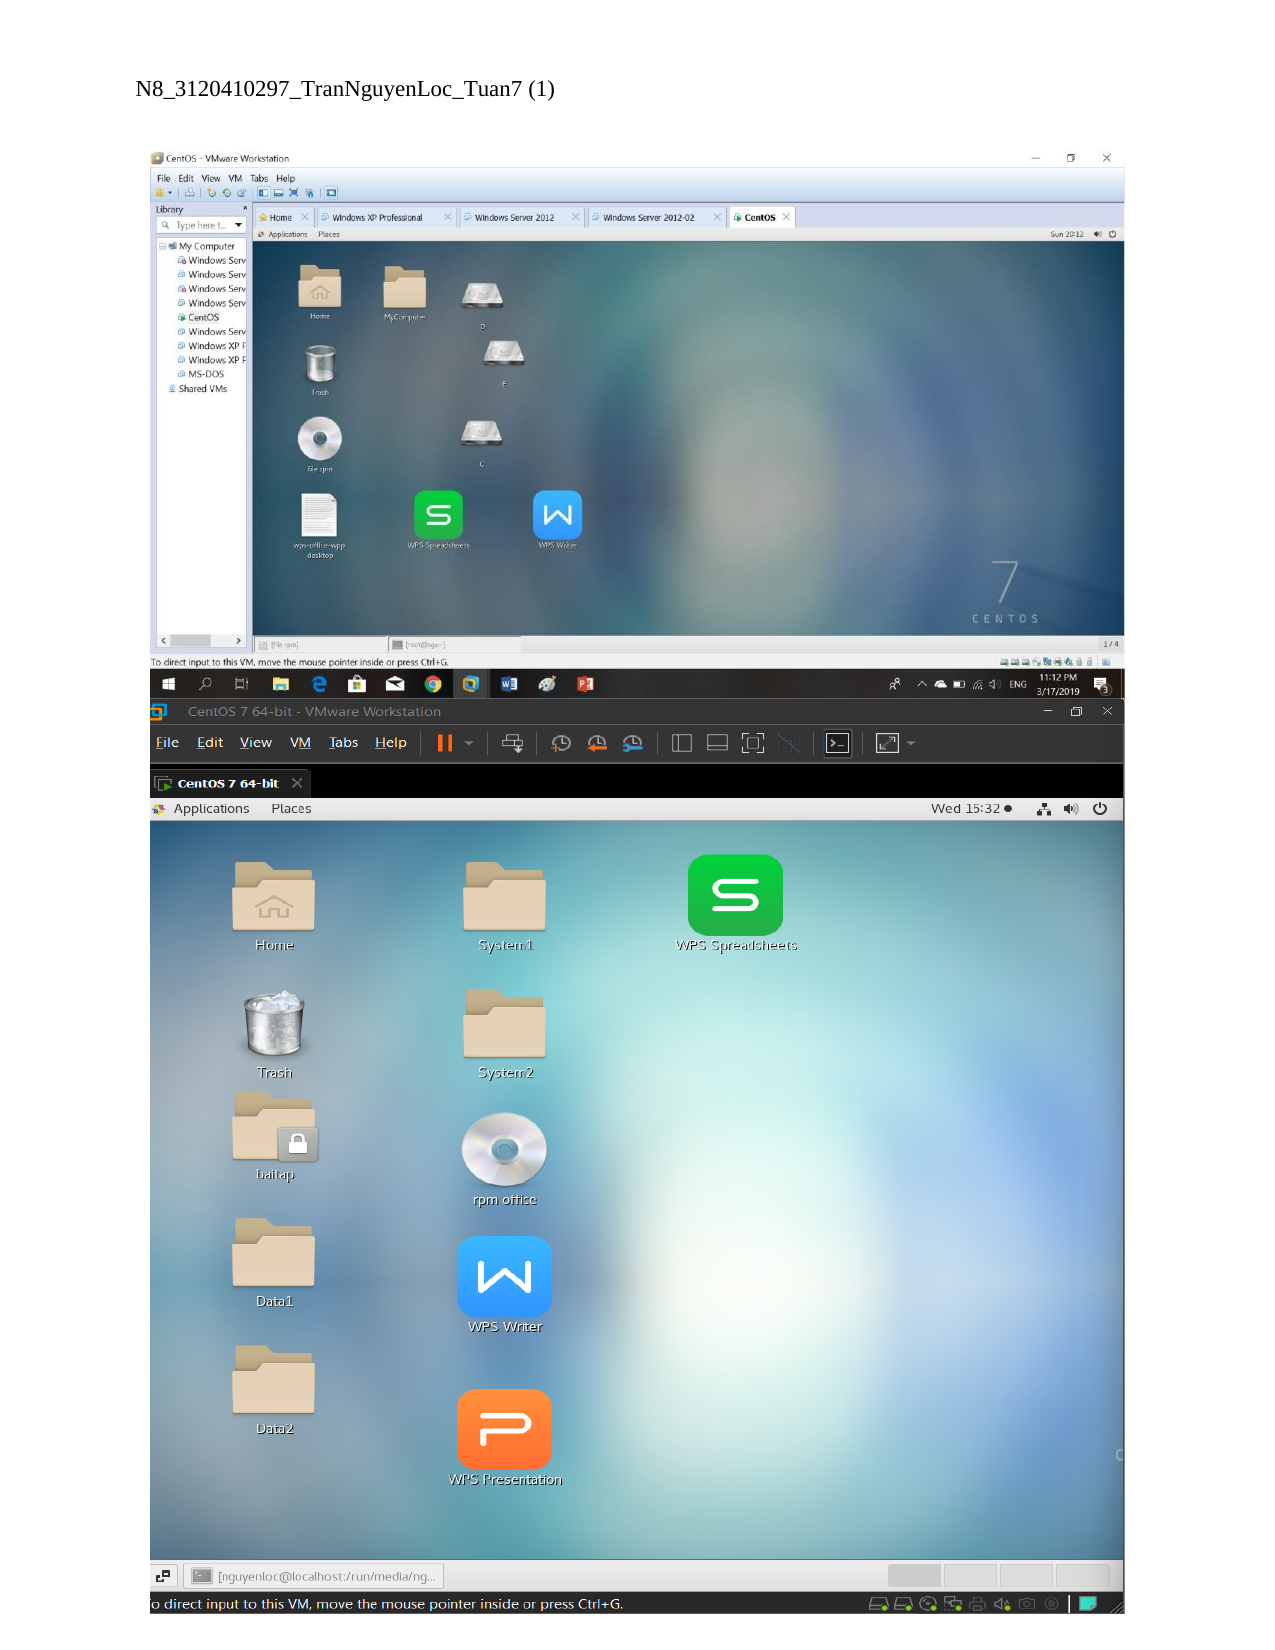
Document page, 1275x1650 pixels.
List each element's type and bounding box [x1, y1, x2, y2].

picture [150, 150, 1125, 1614]
